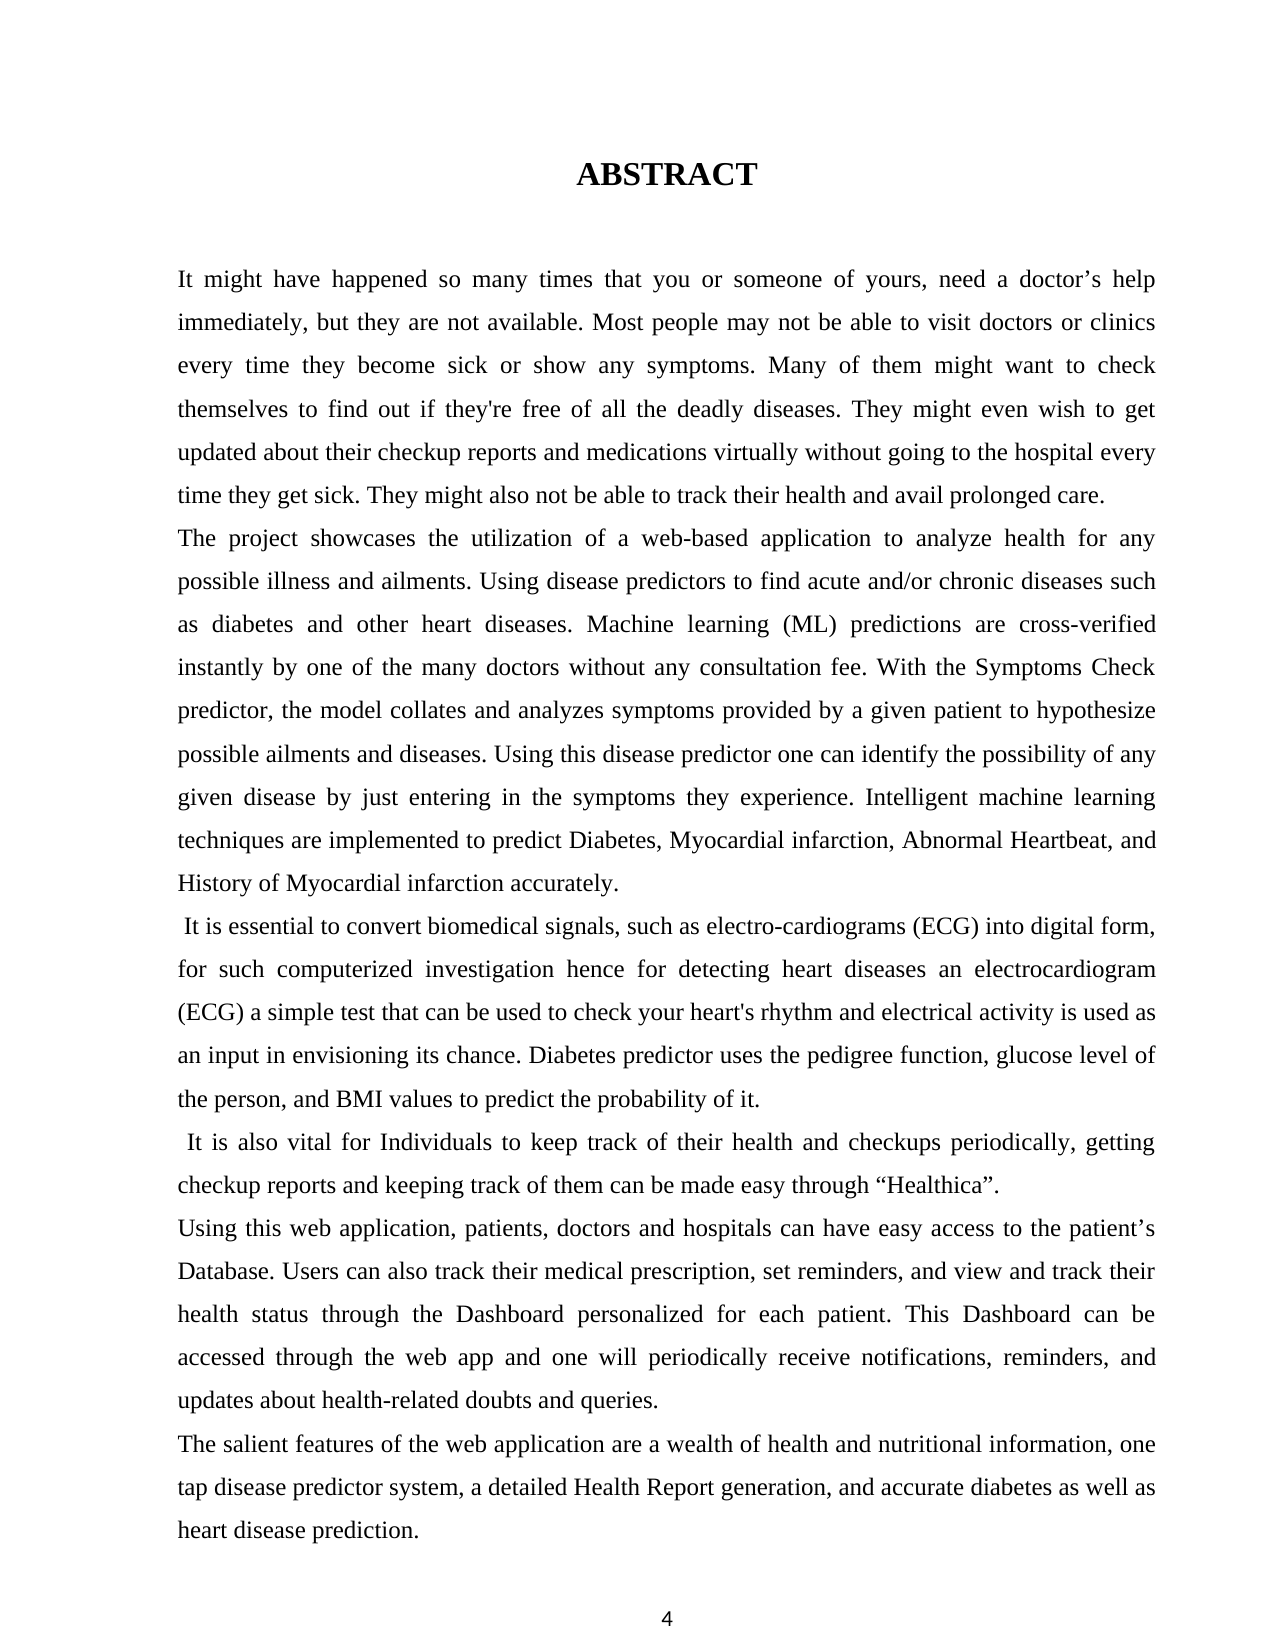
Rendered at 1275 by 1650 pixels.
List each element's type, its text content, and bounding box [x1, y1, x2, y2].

text It might have happened so many times that you or someone of yours, need a doctor’s help immediately, but they are not available. Most people may not be able to visit doctors or clinics every time they become sick or show any symptoms. Many of them might want to check themselves to find out if they're free of all the deadly diseases. They might even wish to get updated about their checkup reports and medications virtually without going to the hospital every time they get sick. They might also not be able to track their health and avail prolonged care. [177, 264, 1157, 509]
text Using this web application, patients, doctors and hospitals can have easy access to the patient’s Database. Users can also track their medical prescription, set reminders, and view and track their health status through the Dashboard personalized for each patient. This Dashboard can be accessed through the web app and one will periodically receive notifications, reminders, and updates about health-related doubts and queries. [177, 1213, 1157, 1414]
text The salient features of the web application are a wealth of health and nutritional information, one tap disease predictor system, a detailed Health Report generation, and accurate diabetes as well as heart disease prediction. [177, 1429, 1157, 1544]
text It is also vital for Individuals to keep track of their health and checkups periodically, getting checkup reports and keeping track of them can be made easy through “Healthica”. [177, 1127, 1157, 1199]
text It is essential to convert biomedical signals, such as electro-cardiograms (ECG) into digital form, for such computerized investigation hence for detecting heart diseases an electrocardiogram (ECG) a simple test that can be used to check your heart's rhythm and electrical activity is used as an input in envisioning its chance. Diabetes predictor uses the pedigree function, glucose level of the person, and BMI values to predict the probability of it. [177, 911, 1157, 1112]
text ABSTRACT [177, 154, 1157, 192]
text The project showcases the utilization of a web-based application to analyze health for any possible illness and ailments. Using disease predictors to find acute and/or chronic diseases such as diabetes and other heart diseases. Machine learning (ML) predictions are cross-verified instantly by one of the many doctors without any consultation fee. With the Symptoms Check predictor, the model collates and analyzes symptoms provided by a given patient to hypothesize possible ailments and diseases. Using this disease predictor one can identify the possibility of any given disease by just entering in the symptoms they experience. Intelligent machine learning techniques are implemented to predict Diabetes, Myocardial infarction, Abnormal Heartbeat, and History of Myocardial infarction accurately. [177, 523, 1157, 897]
